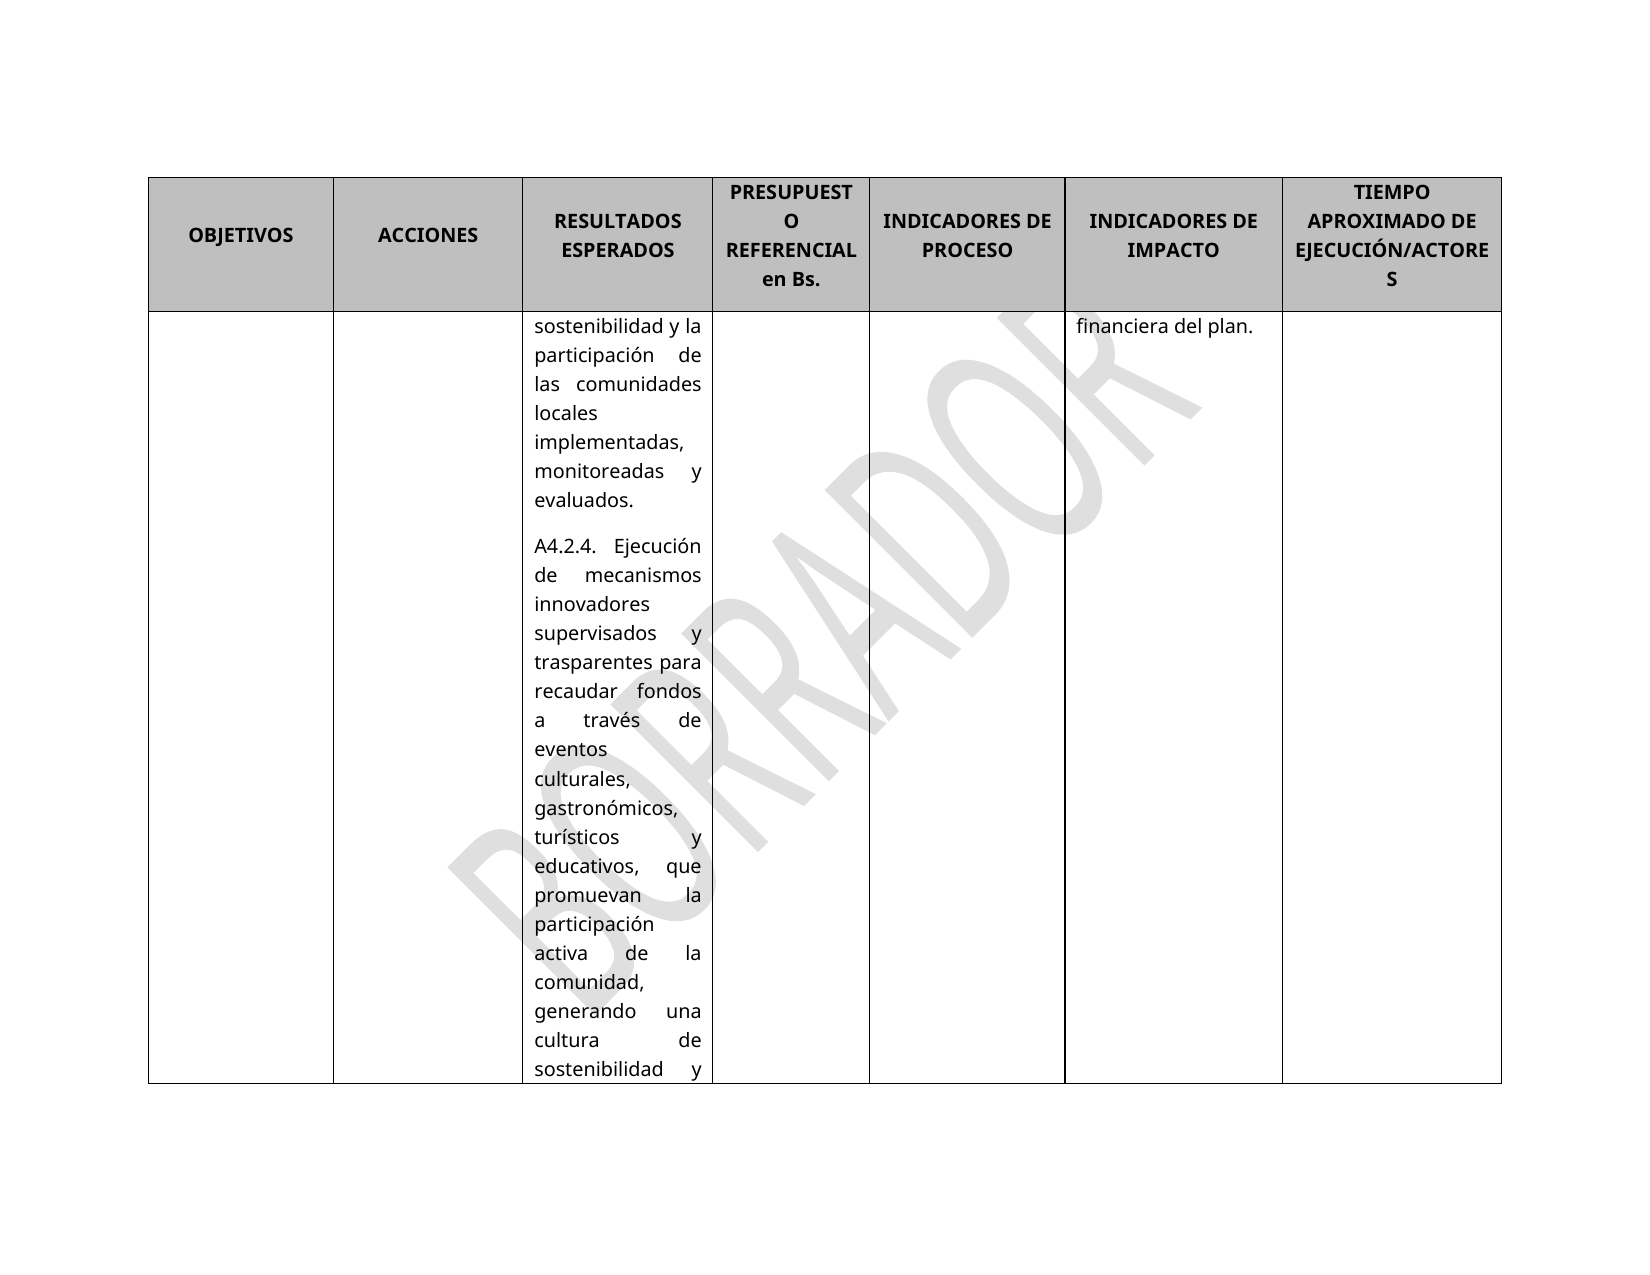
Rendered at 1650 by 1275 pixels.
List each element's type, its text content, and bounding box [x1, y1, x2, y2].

table_header INDICADORES DE PROCESO [870, 178, 1064, 311]
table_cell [523, 312, 712, 1082]
table_header TIEMPO APROXIMADO DE EJECUCIÓN/ACTORES [1283, 178, 1501, 311]
table_header RESULTADOS ESPERADOS [523, 178, 712, 311]
table_cell [149, 312, 333, 1082]
table_header PRESUPUESTO REFERENCIAL en Bs. [713, 178, 869, 311]
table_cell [1283, 312, 1501, 1082]
table_cell 315.000 [713, 312, 869, 1082]
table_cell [1066, 312, 1282, 1082]
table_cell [870, 312, 1064, 1082]
table_header INDICADORES DE IMPACTO [1066, 178, 1282, 311]
table_header OBJETIVOS [149, 178, 333, 311]
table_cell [334, 312, 522, 1082]
table_header ACCIONES [334, 178, 522, 311]
